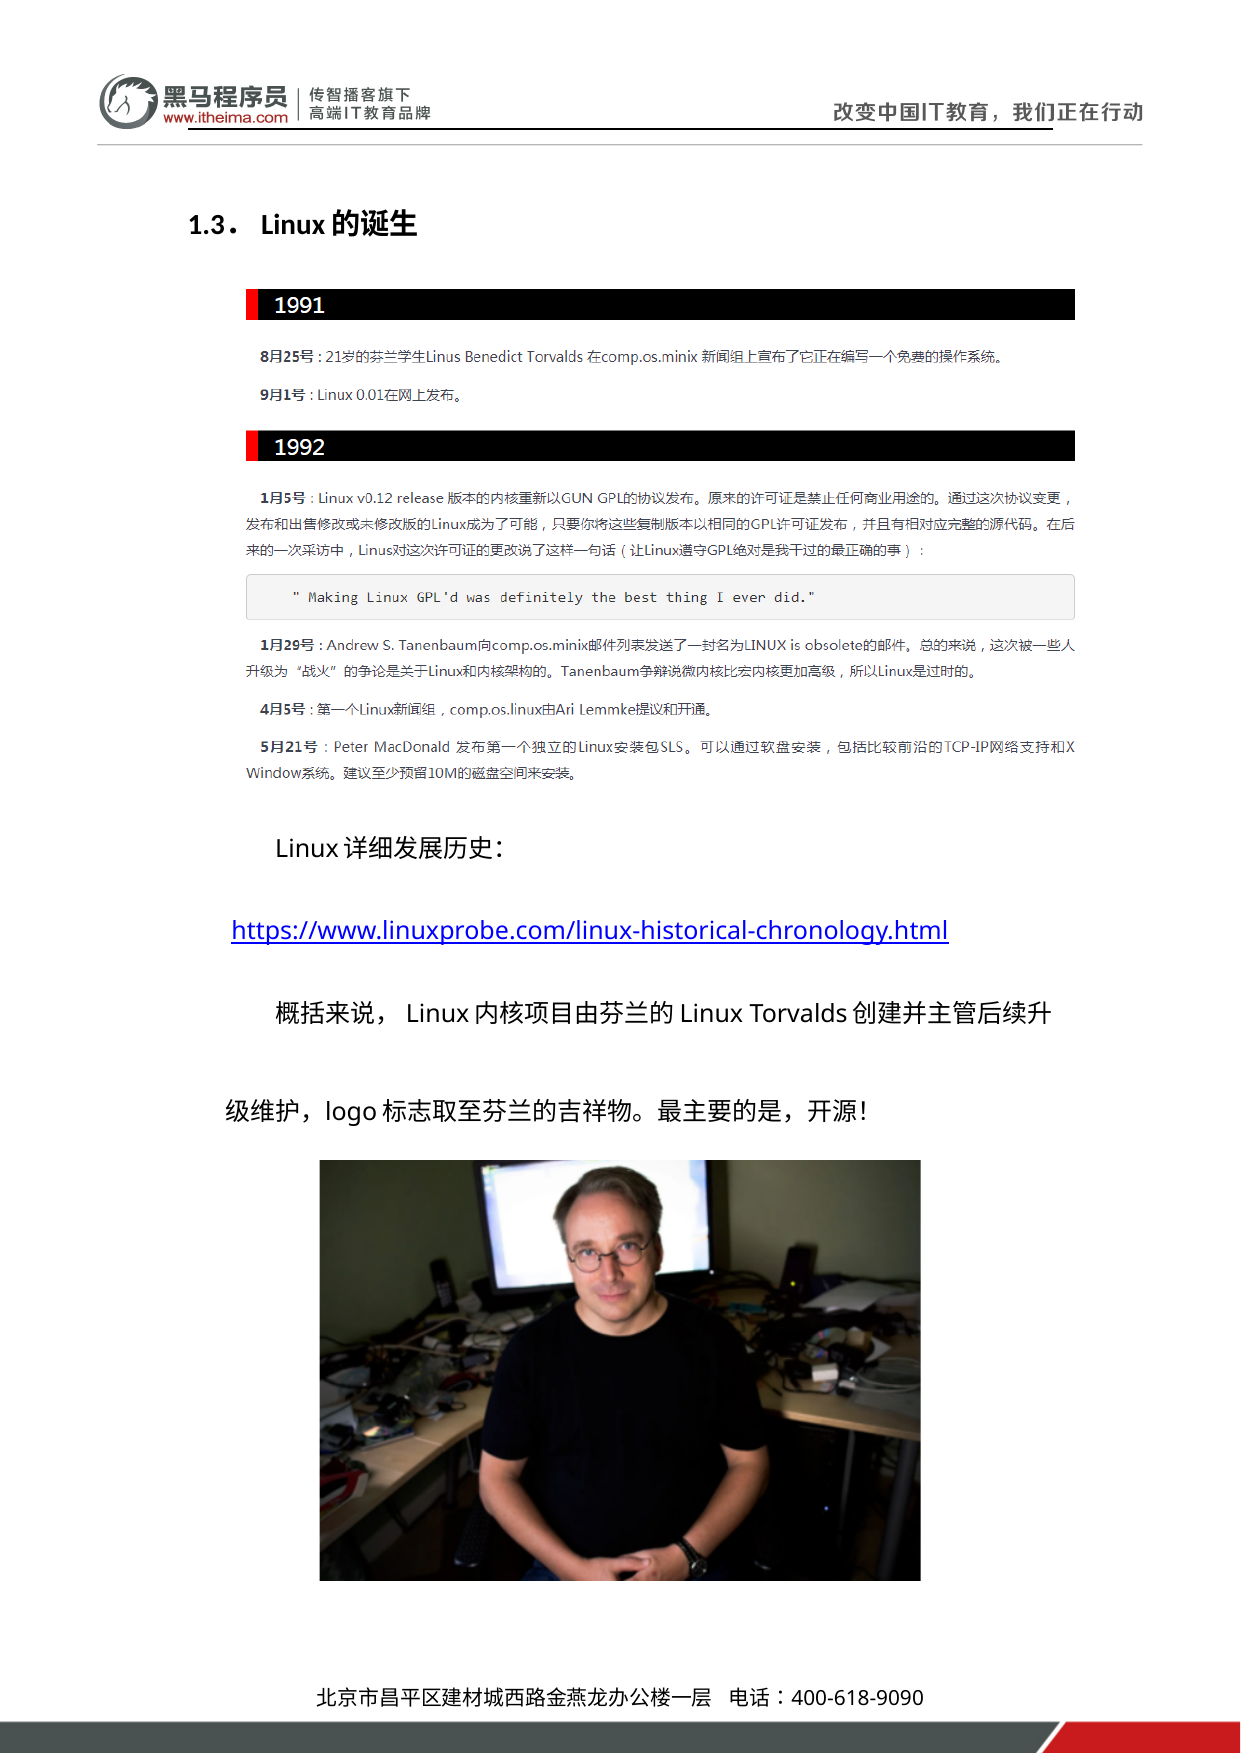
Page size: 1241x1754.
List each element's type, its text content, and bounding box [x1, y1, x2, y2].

text Linux详细发展历史： [225, 814, 1053, 879]
picture [0, 3, 1241, 153]
picture [0, 1662, 1241, 1753]
text 概括来说， Linux内核项目由芬兰的Linux Torvalds创建并主管后续升级维护，logo标志取至芬兰的吉祥物。最主要的是，开源！ [225, 979, 1053, 1142]
subtitle Linux的诞生 [187, 189, 1053, 254]
picture [231, 281, 1097, 796]
picture [319, 1160, 921, 1581]
text https://www.linuxprobe.com/linux-historical-chronology.html [187, 898, 1053, 963]
